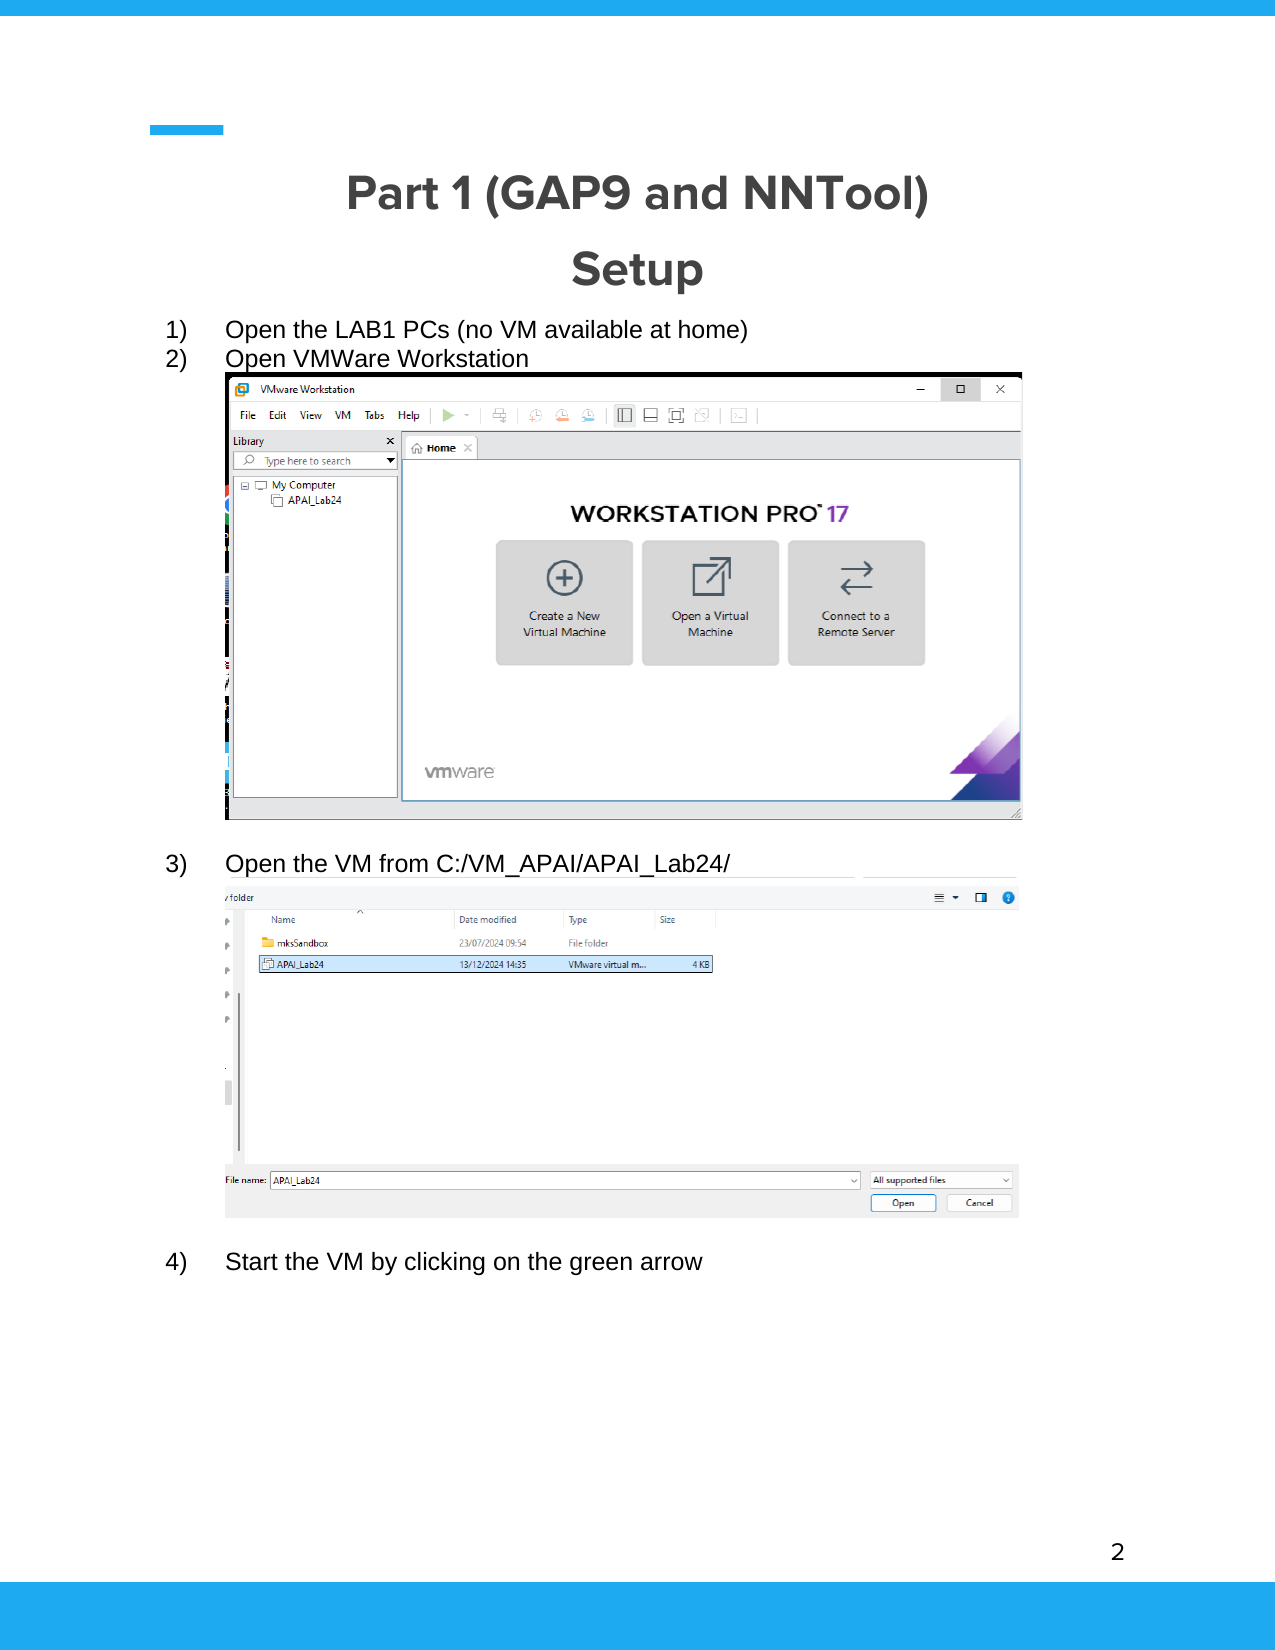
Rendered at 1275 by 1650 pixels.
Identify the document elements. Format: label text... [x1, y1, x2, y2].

subtitle Setup [150, 239, 1125, 300]
subtitle Part 1 (GAP9 and NNTool) [150, 163, 1125, 224]
picture [0, 1582, 1275, 1650]
list Open the VM from C:/VM_APAI/APAI_Lab24/ [187, 849, 1125, 877]
picture [150, 125, 224, 135]
picture [225, 372, 1023, 820]
list Open VMWare Workstation [187, 344, 1125, 373]
picture [0, 0, 1275, 16]
picture [225, 877, 1019, 1218]
list Open the LAB1 PCs (no VM available at home) [187, 315, 1125, 344]
list Start the VM by clicking on the green arrow [187, 1247, 1125, 1276]
